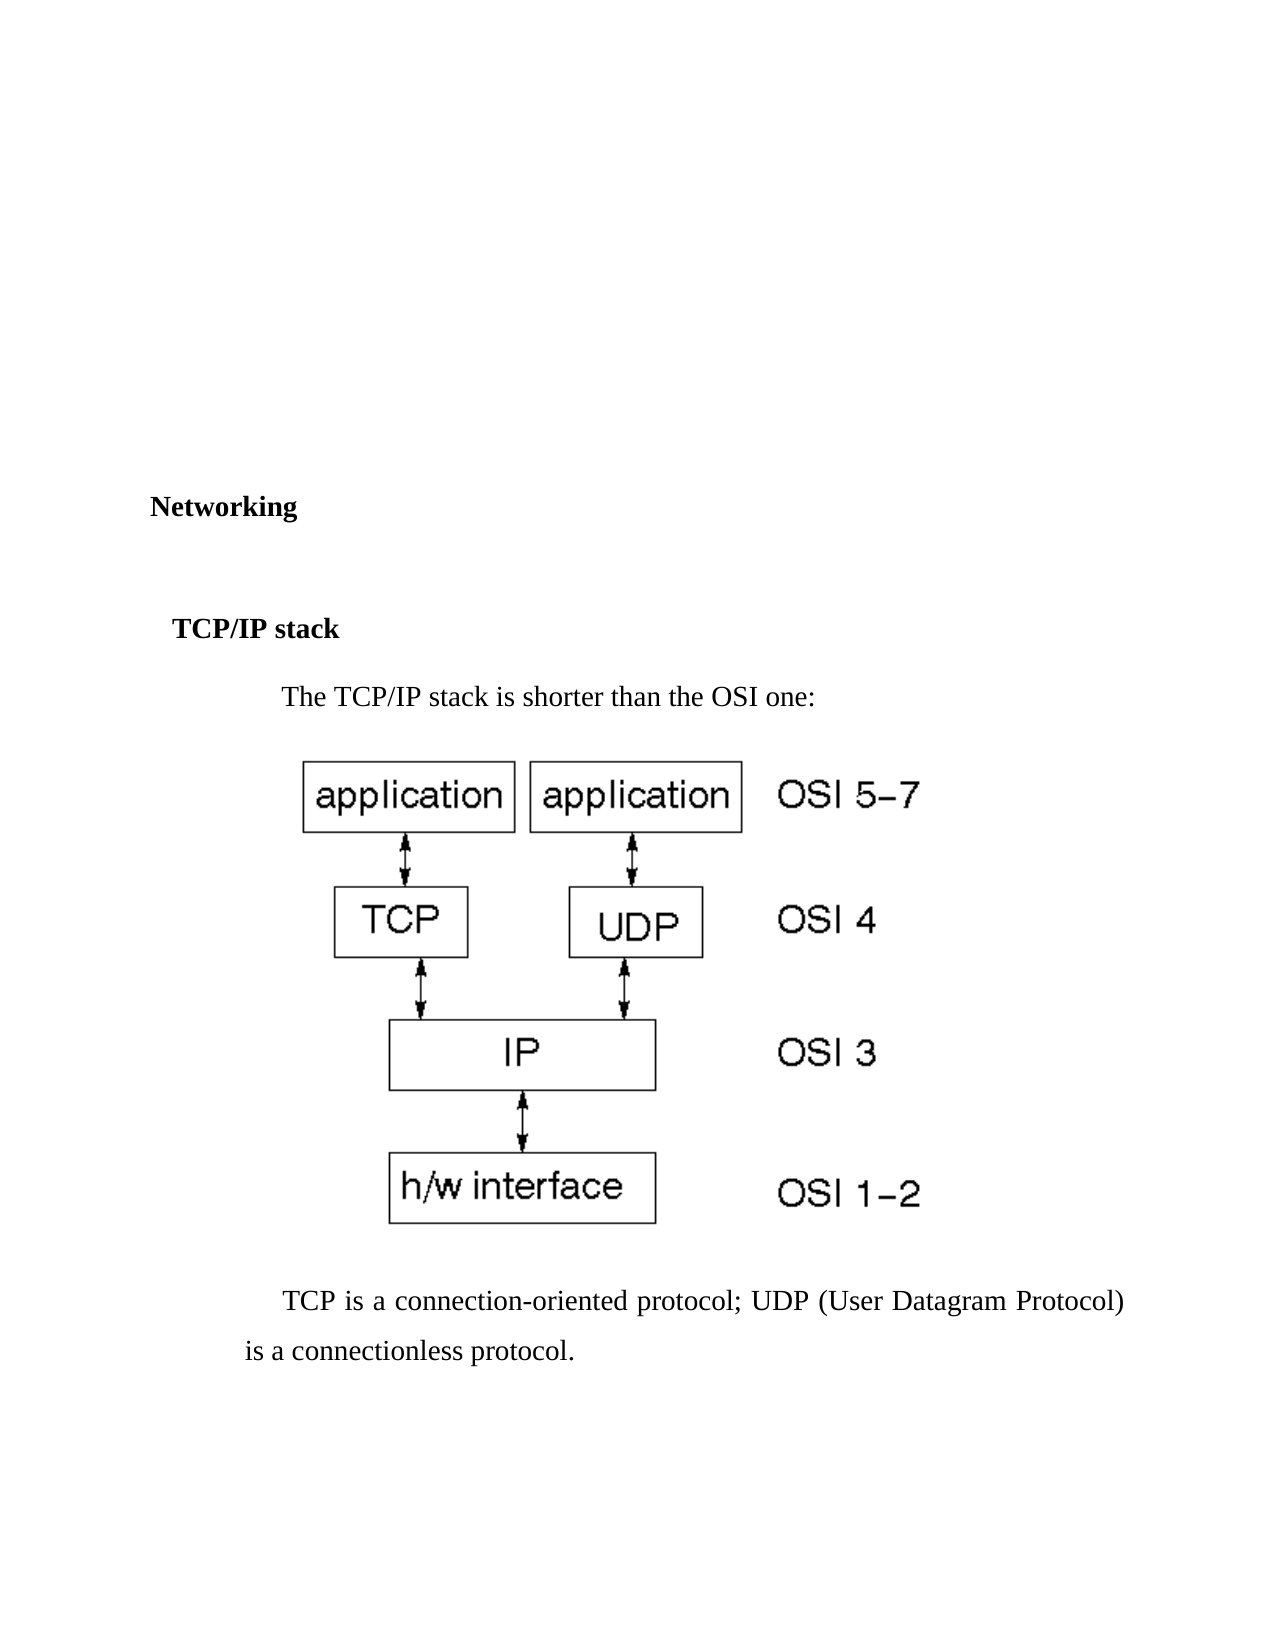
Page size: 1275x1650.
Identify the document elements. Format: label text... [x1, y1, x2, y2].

subtitle Networking [150, 489, 1125, 522]
picture [281, 741, 964, 1254]
text The TCP/IP stack is shorter than the OSI one: [244, 679, 1125, 712]
text TCP is a connection-oriented protocol; UDP (User Datagram Protocol) is a connectionless protocol. [244, 1283, 1125, 1367]
subtitle TCP/IP stack [150, 611, 1125, 644]
